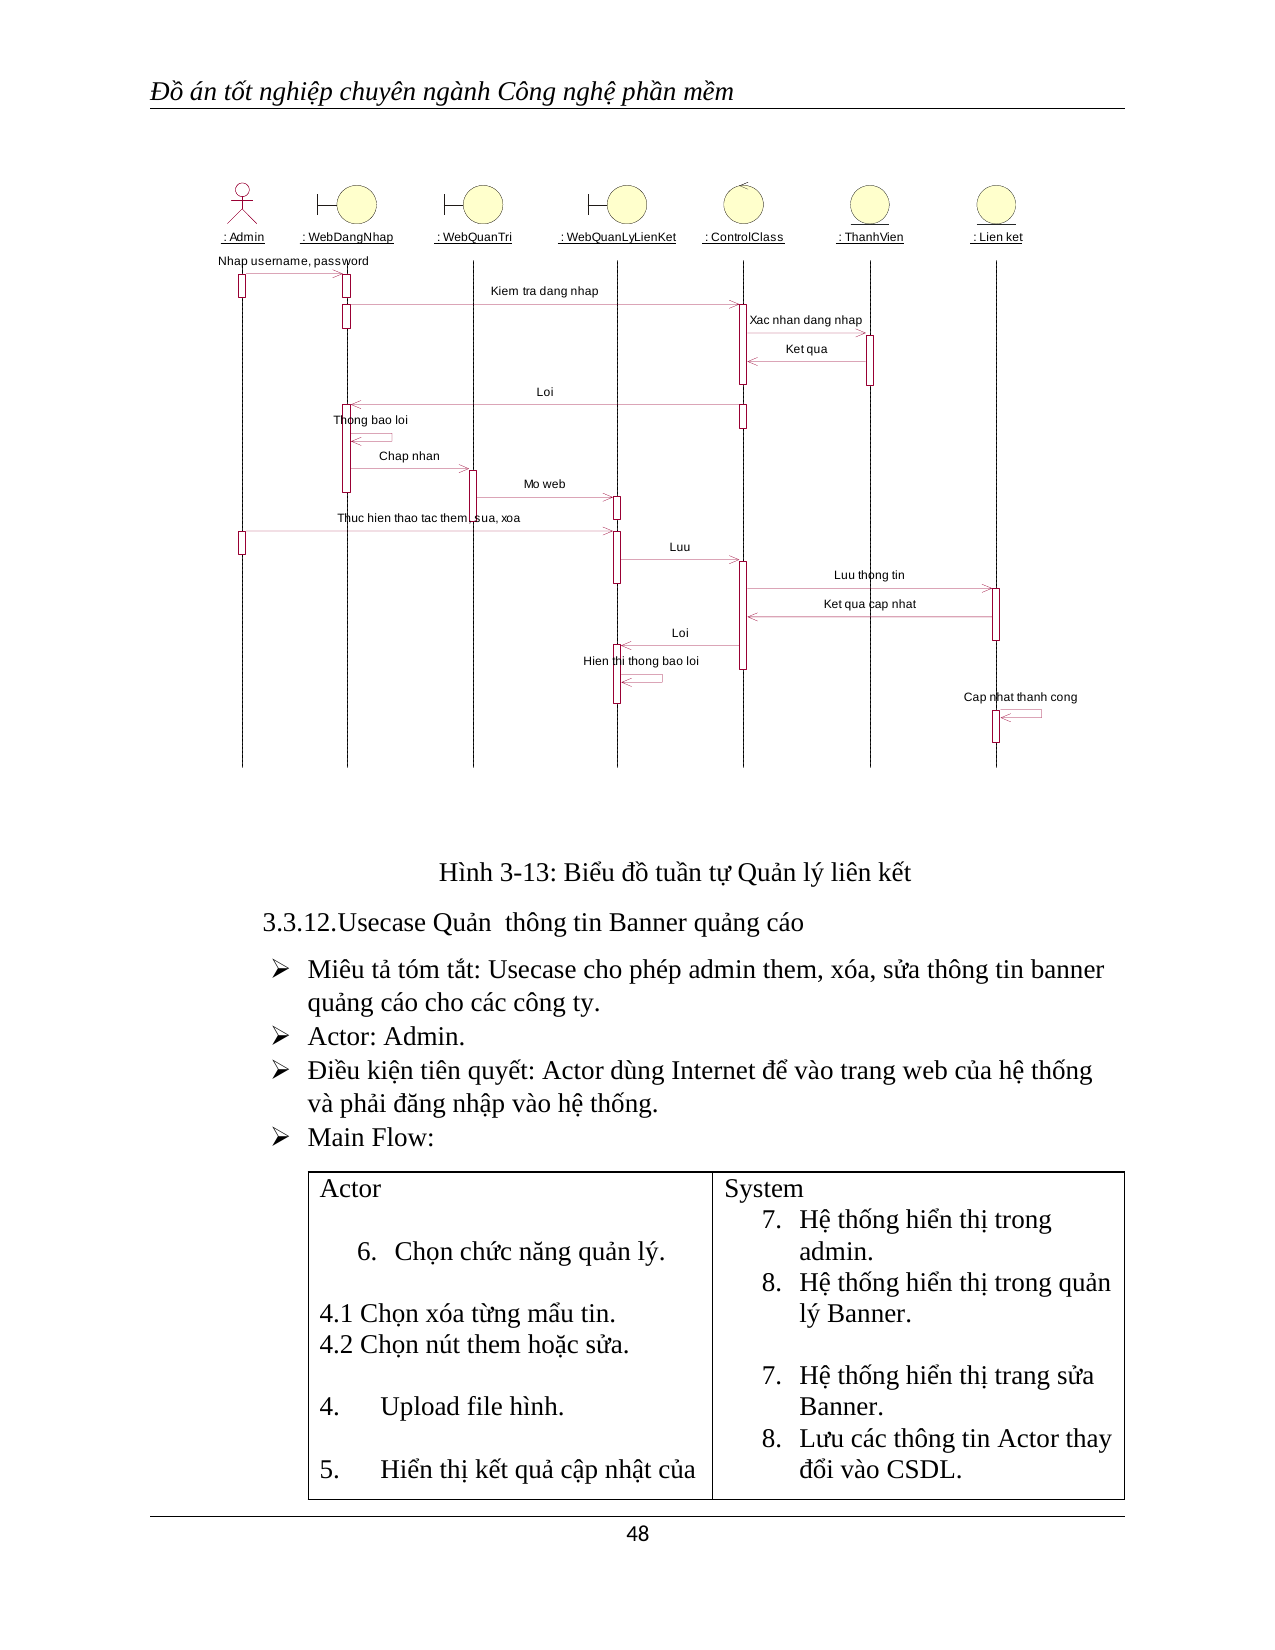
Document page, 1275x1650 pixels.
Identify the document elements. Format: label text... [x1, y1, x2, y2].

text Hình 3-13: Biểu đồ tuần tự Quản lý liên kết [225, 856, 1125, 887]
list Điều kiện tiên quyết: Actor dùng Internet để vào trang web của hệ thống và phải đăng nhập vào hệ thống. [270, 1054, 1125, 1119]
list Actor: Admin. [270, 1020, 1125, 1051]
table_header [309, 1173, 712, 1499]
list Usecase Quản thông tin Banner quảng cáo [262, 906, 1125, 937]
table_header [713, 1173, 1124, 1499]
list Main Flow: [270, 1121, 1125, 1152]
list Miêu tả tóm tắt: Usecase cho phép admin them, xóa, sửa thông tin banner quảng cáo cho các công ty. [270, 953, 1125, 1018]
